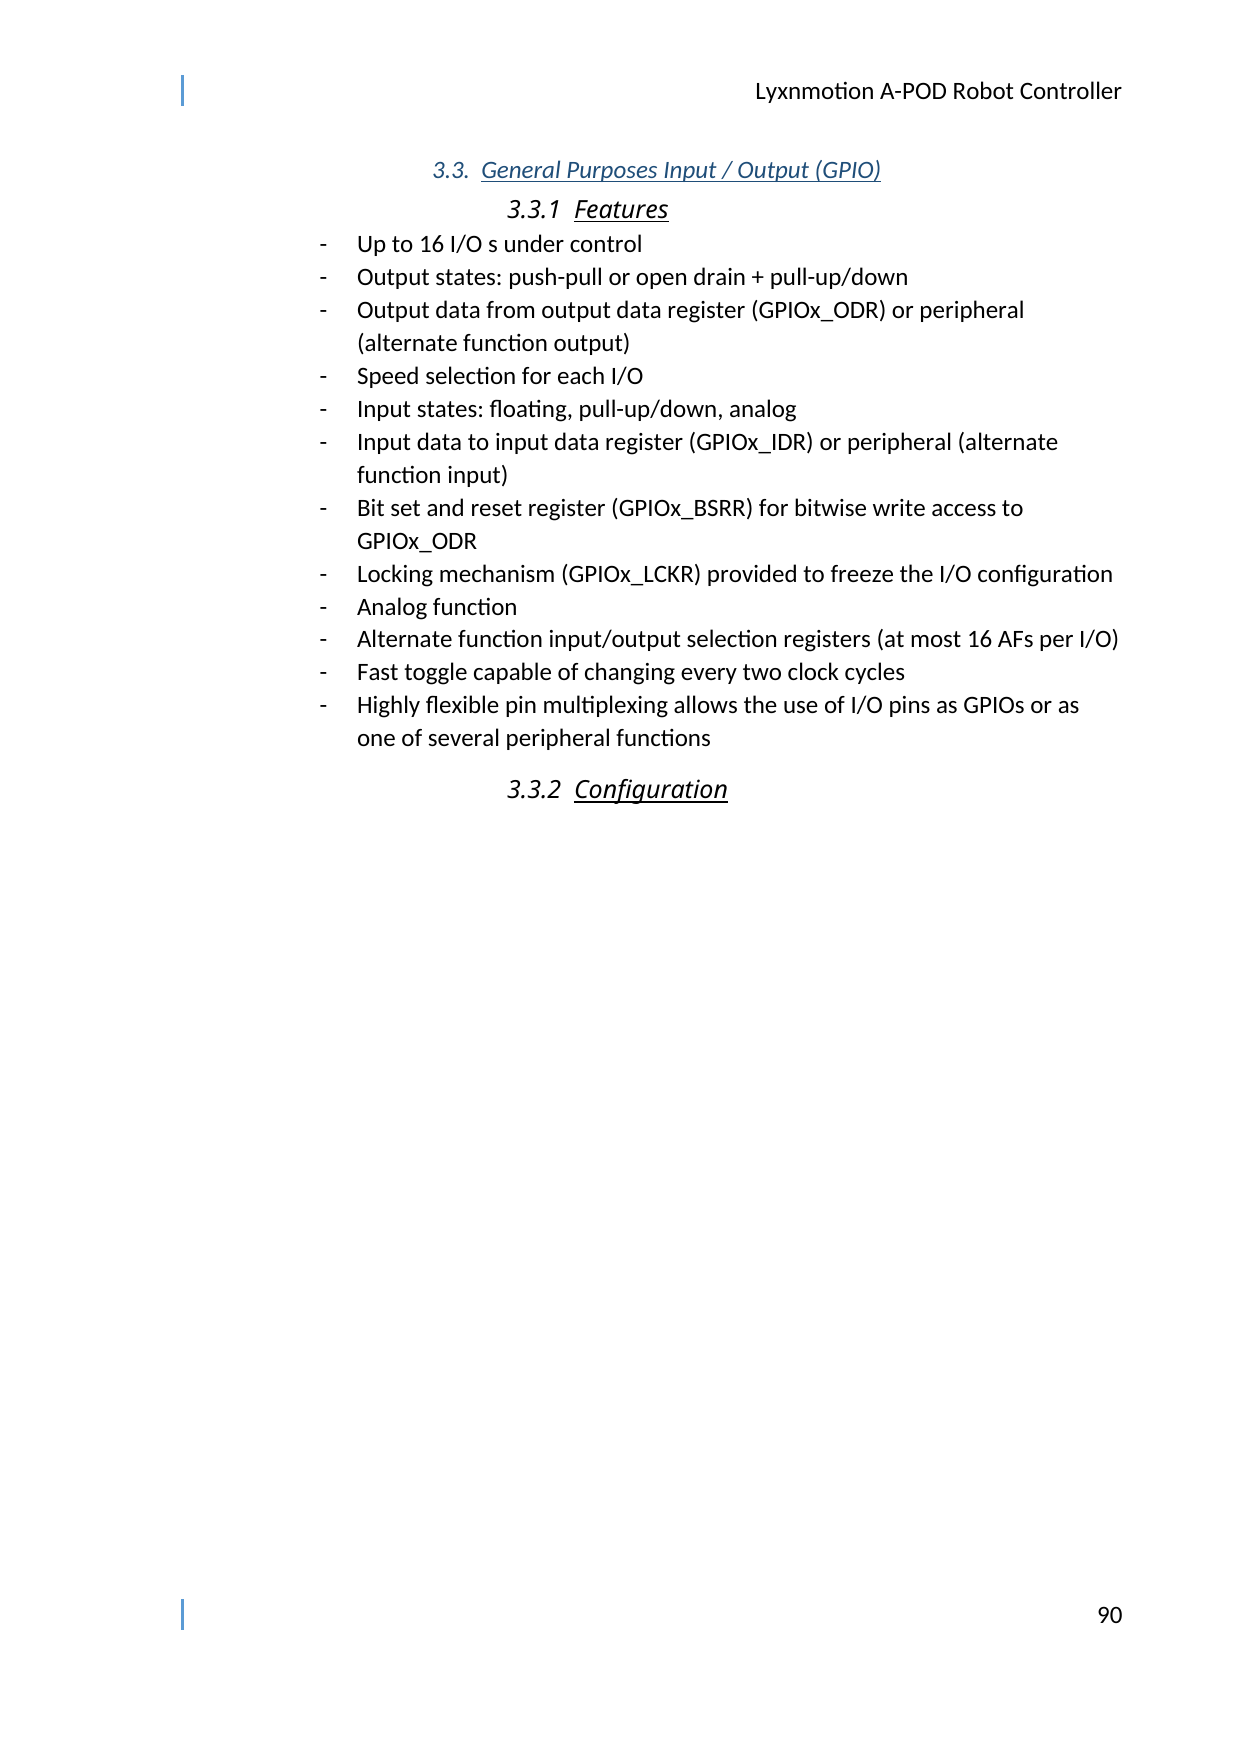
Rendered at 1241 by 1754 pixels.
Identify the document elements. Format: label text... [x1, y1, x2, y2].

list Output data from output data register (GPIOx_ODR) or peripheral (alternate function output) [319, 294, 1122, 358]
list Speed selection for each I/O [319, 360, 1122, 391]
subtitle Configuration [507, 772, 1122, 806]
list Up to 16 I/O s under control [319, 228, 1122, 259]
list Input states: floating, pull-up/down, analog [319, 393, 1122, 424]
subtitle Features [507, 192, 1122, 226]
subtitle General Purposes Input / Output (GPIO) [432, 155, 1122, 185]
list Bit set and reset register (GPIOx_BSRR) for bitwise write access to GPIOx_ODR [319, 492, 1122, 555]
list Locking mechanism (GPIOx_LCKR) provided to freeze the I/O configuration [319, 558, 1122, 588]
list Fast toggle capable of changing every two clock cycles [319, 656, 1122, 687]
list Input data to input data register (GPIOx_IDR) or peripheral (alternate function input) [319, 426, 1122, 489]
list Output states: push-pull or open drain + pull-up/down [319, 261, 1122, 292]
list Alternate function input/output selection registers (at most 16 AFs per I/O) [319, 623, 1122, 654]
list Analog function [319, 591, 1122, 621]
list Highly flexible pin multiplexing allows the use of I/O pins as GPIOs or as one of several peripheral functions [319, 689, 1122, 753]
